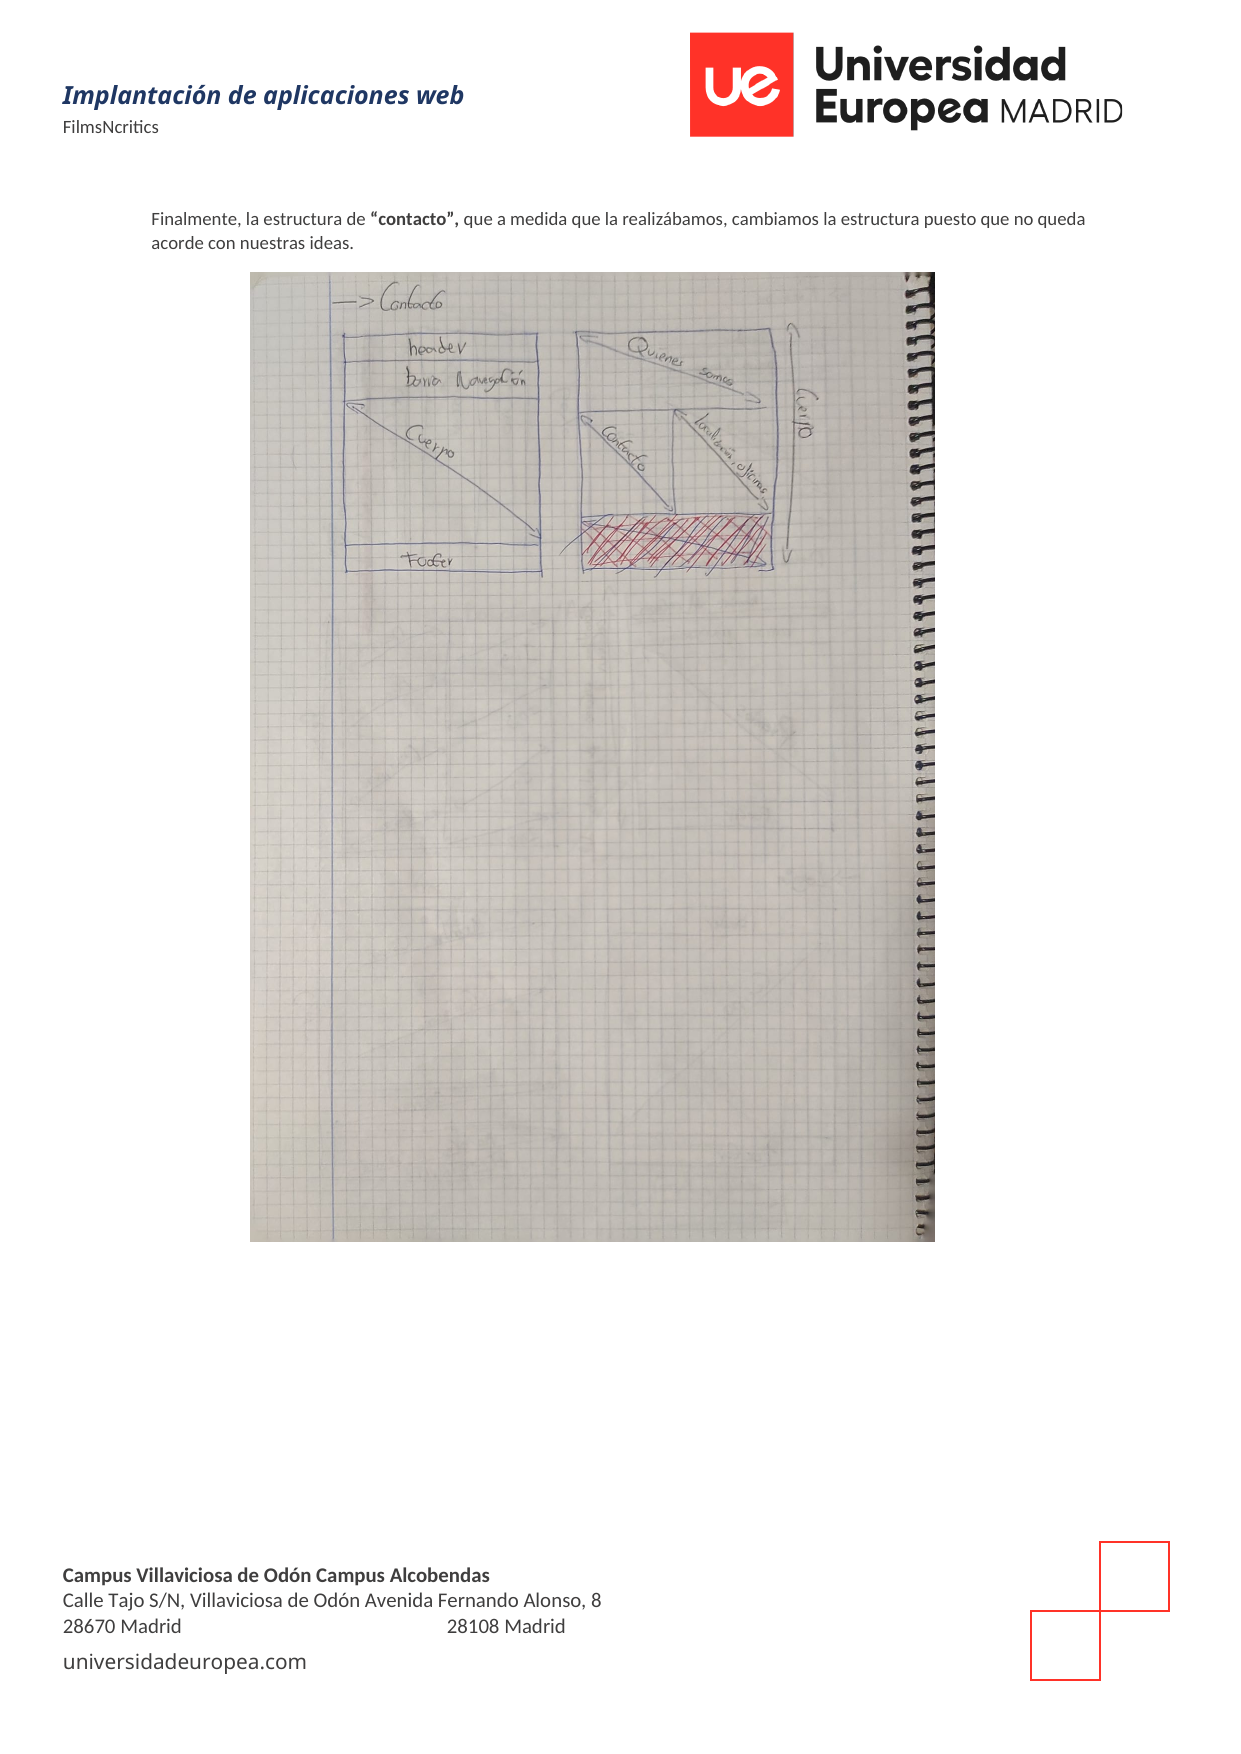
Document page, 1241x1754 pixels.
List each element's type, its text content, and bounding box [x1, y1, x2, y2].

picture [690, 32, 1123, 137]
text Finalmente, la estructura de “contacto”, que a medida que la realizábamos, cambiamos la estructura puesto que no queda acorde con nuestras ideas. [151, 207, 1122, 254]
picture [250, 272, 935, 1242]
